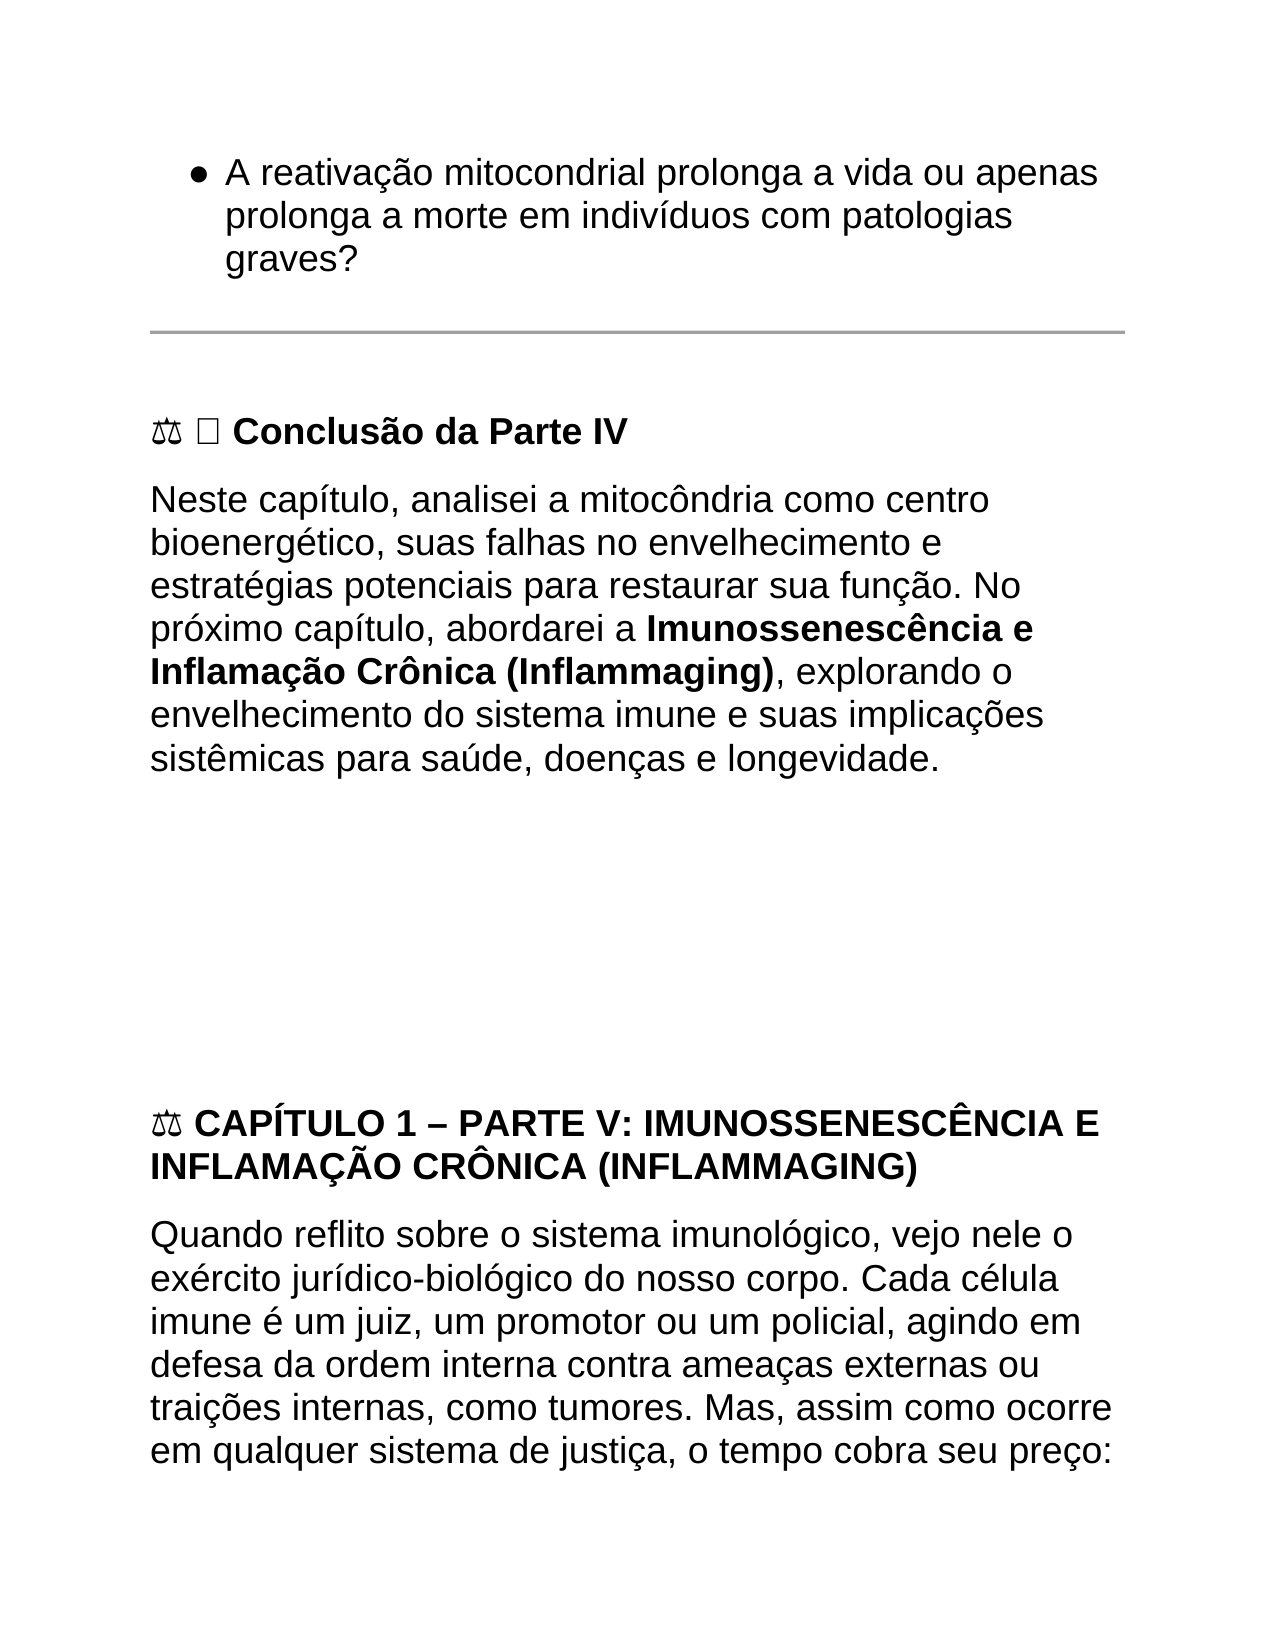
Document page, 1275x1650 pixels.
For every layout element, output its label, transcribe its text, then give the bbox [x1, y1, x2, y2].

subtitle ⚖️ CAPÍTULO 1 – PARTE V: IMUNOSSENESCÊNCIA E INFLAMAÇÃO CRÔNICA (INFLAMMAGING) [150, 1101, 1125, 1188]
list A reativação mitocondrial prolonga a vida ou apenas prolonga a morte em indivíduos com patologias graves? [187, 150, 1125, 306]
subtitle ⚖️ 🔬 Conclusão da Parte IV [150, 409, 1125, 452]
text Neste capítulo, analisei a mitocôndria como centro bioenergético, suas falhas no envelhecimento e estratégias potenciais para restaurar sua função. No próximo capítulo, abordarei a Imunossenescência e Inflamação Crônica (Inflammaging), explorando o envelhecimento do sistema imune e suas implicações sistêmicas para saúde, doenças e longevidade. [150, 477, 1125, 779]
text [150, 1213, 1125, 1471]
